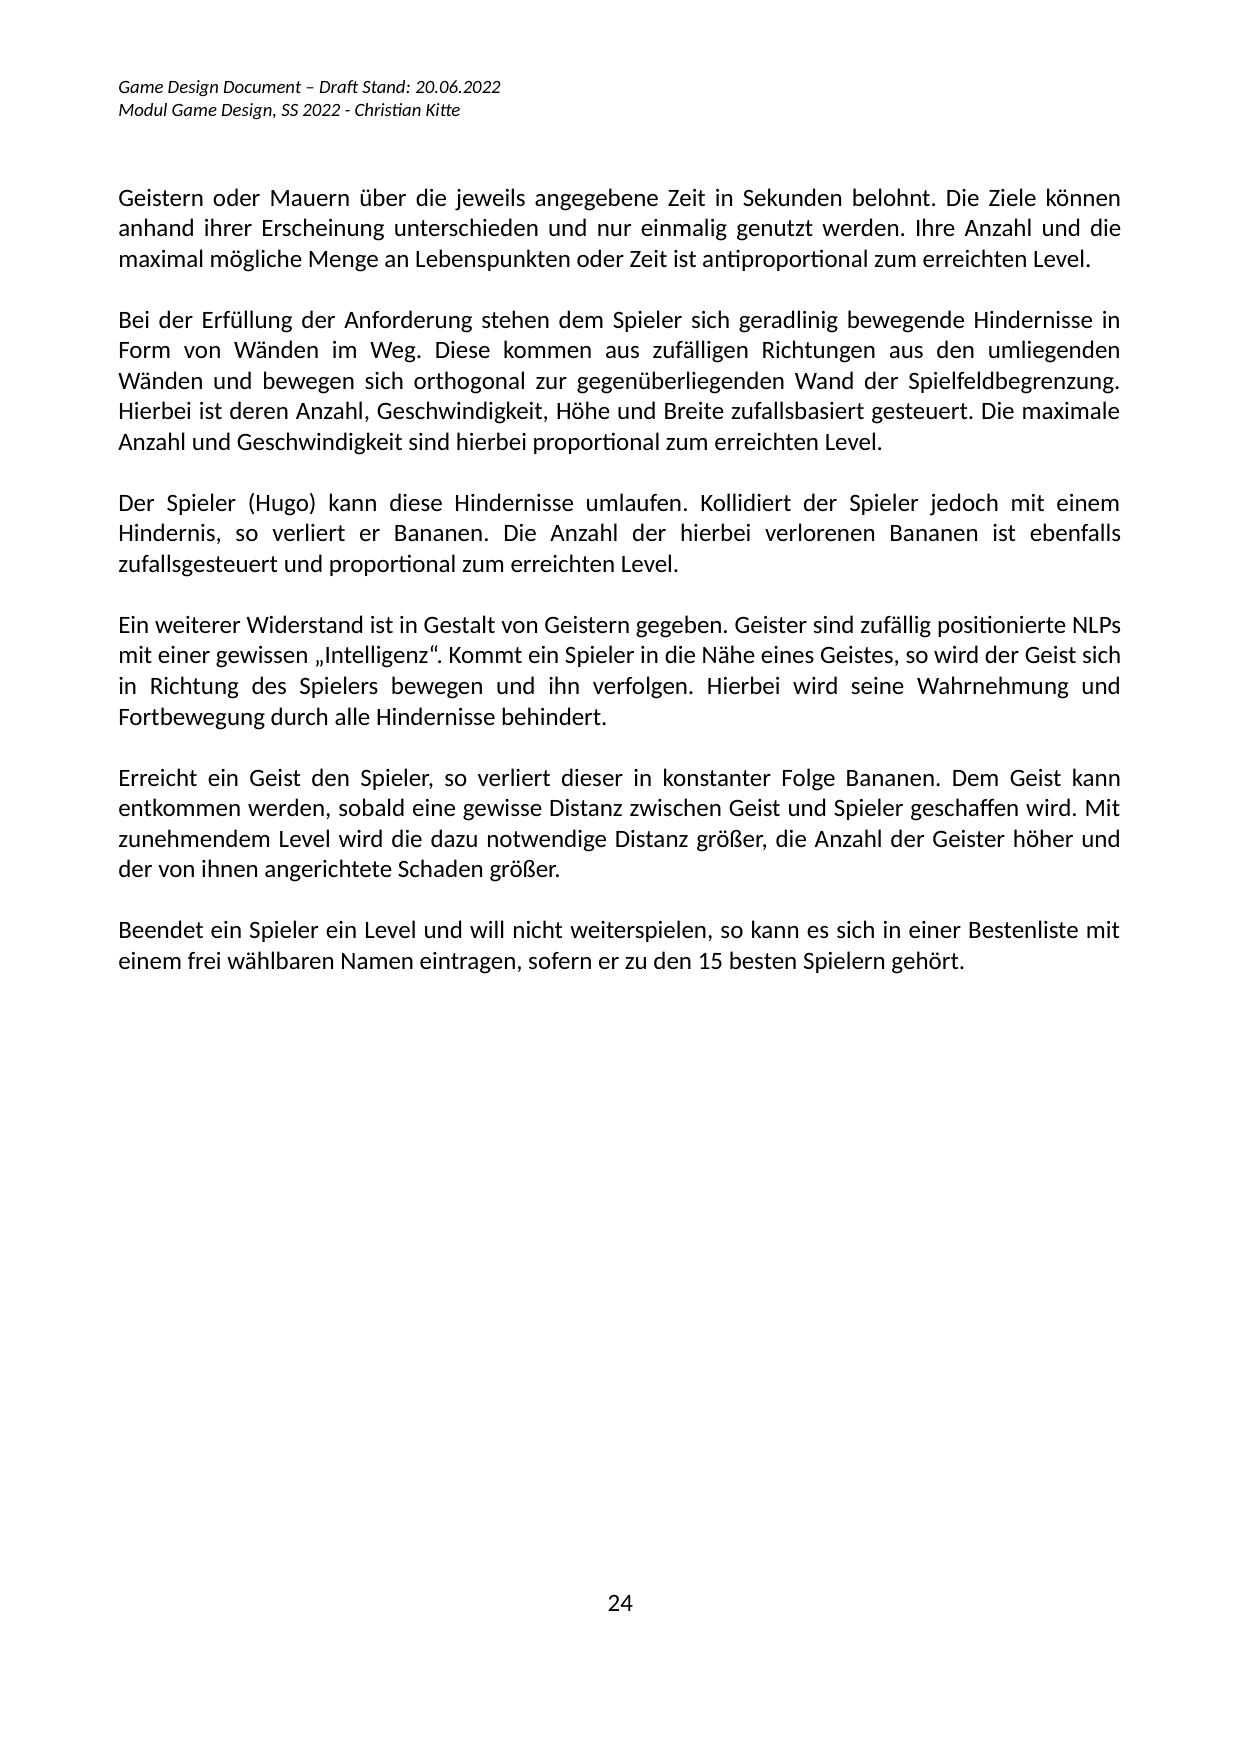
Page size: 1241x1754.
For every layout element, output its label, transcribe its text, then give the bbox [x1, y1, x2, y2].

text Der Spieler (Hugo) kann diese Hindernisse umlaufen. Kollidiert der Spieler jedoch mit einem Hindernis, so verliert er Bananen. Die Anzahl der hierbei verlorenen Bananen ist ebenfalls zufallsgesteuert und proportional zum erreichten Level. [118, 487, 1122, 579]
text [118, 182, 1122, 273]
text Bei der Erfüllung der Anforderung stehen dem Spieler sich geradlinig bewegende Hindernisse in Form von Wänden im Weg. Diese kommen aus zufälligen Richtungen aus den umliegenden Wänden und bewegen sich orthogonal zur gegenüberliegenden Wand der Spielfeldbegrenzung. Hierbei ist deren Anzahl, Geschwindigkeit, Höhe und Breite zufallsbasiert gesteuert. Die maximale Anzahl und Geschwindigkeit sind hierbei proportional zum erreichten Level. [118, 304, 1122, 457]
text Beendet ein Spieler ein Level und will nicht weiterspielen, so kann es sich in einer Bestenliste mit einem frei wählbaren Namen eintragen, sofern er zu den 15 besten Spielern gehört. [118, 914, 1122, 975]
text Ein weiterer Widerstand ist in Gestalt von Geistern gegeben. Geister sind zufällig positionierte NLPs mit einer gewissen „Intelligenz“. Kommt ein Spieler in die Nähe eines Geistes, so wird der Geist sich in Richtung des Spielers bewegen und ihn verfolgen. Hierbei wird seine Wahrnehmung und Fortbewegung durch alle Hindernisse behindert. [118, 609, 1122, 731]
text Erreicht ein Geist den Spieler, so verliert dieser in konstanter Folge Bananen. Dem Geist kann entkommen werden, sobald eine gewisse Distanz zwischen Geist und Spieler geschaffen wird. Mit zunehmendem Level wird die dazu notwendige Distanz größer, die Anzahl der Geister höher und der von ihnen angerichtete Schaden größer. [118, 762, 1122, 884]
